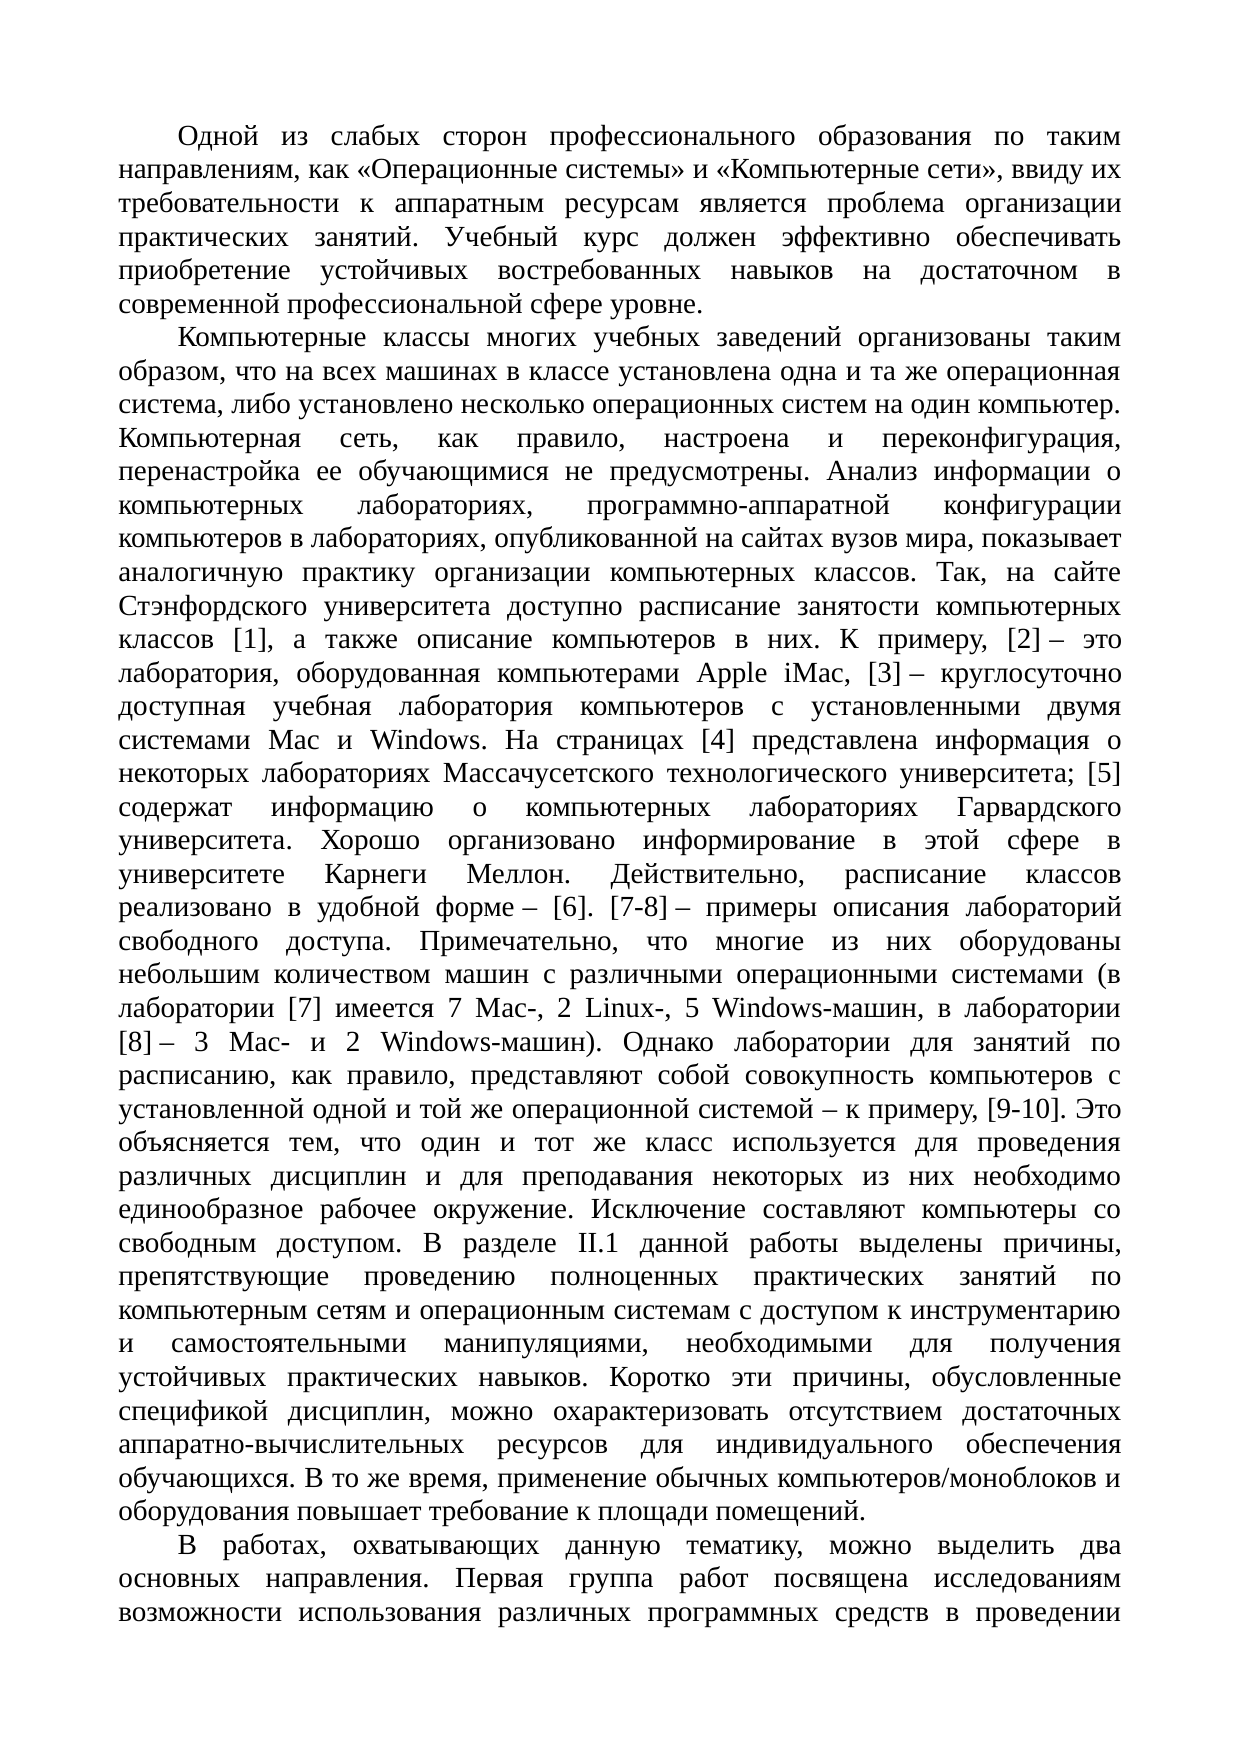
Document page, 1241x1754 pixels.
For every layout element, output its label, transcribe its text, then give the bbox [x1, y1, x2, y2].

text Одной из слабых сторон профессионального образования по таким направлениям, как «Операционные системы» и «Компьютерные сети», ввиду их требовательности к аппаратным ресурсам является проблема организации практических занятий. Учебный курс должен эффективно обеспечивать приобретение устойчивых востребованных навыков на достаточном в современной профессиональной сфере уровне. [118, 118, 1122, 319]
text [118, 1527, 1122, 1627]
text Компьютерные классы многих учебных заведений организованы таким образом, что на всех машинах в классе установлена одна и та же операционная система, либо установлено несколько операционных систем на один компьютер. Компьютерная сеть, как правило, настроена и переконфигурация, перенастройка ее обучающимися не предусмотрены. Анализ информации о компьютерных лабораториях, программно-аппаратной конфигурации компьютеров в лабораториях, опубликованной на сайтах вузов мира, показывает аналогичную практику организации компьютерных классов. Так, на сайте Стэнфордского университета доступно расписание занятости компьютерных классов [1], а также описание компьютеров в них. К примеру, [2] – это лаборатория, оборудованная компьютерами Apple iMac, [3] – круглосуточно доступная учебная лаборатория компьютеров с установленными двумя системами Mac и Windows. На страницах [4] представлена информация о некоторых лабораториях Массачусетского технологического университета; [5] содержат информацию о компьютерных лабораториях Гарвардского университета. Хорошо организовано информирование в этой сфере в университете Карнеги Меллон. Действительно, расписание классов реализовано в удобной форме – [6]. [7-8] – примеры описания лабораторий свободного доступа. Примечательно, что многие из них оборудованы небольшим количеством машин с различными операционными системами (в лаборатории [7] имеется 7 Mac-, 2 Linux-, 5 Windows-машин, в лаборатории [8] – 3 Mac- и 2 Windows-машин). Однако лаборатории для занятий по расписанию, как правило, представляют собой совокупность компьютеров с установленной одной и той же операционной системой – к примеру, [9-10]. Это объясняется тем, что один и тот же класс используется для проведения различных дисциплин и для преподавания некоторых из них необходимо единообразное рабочее окружение. Исключение составляют компьютеры со свободным доступом. В разделе II.1 данной работы выделены причины, препятствующие проведению полноценных практических занятий по компьютерным сетям и операционным системам с доступом к инструментарию и самостоятельными манипуляциями, необходимыми для получения устойчивых практических навыков. Коротко эти причины, обусловленные спецификой дисциплин, можно охарактеризовать отсутствием достаточных аппаратно-вычислительных ресурсов для индивидуального обеспечения обучающихся. В то же время, применение обычных компьютеров/моноблоков и оборудования повышает требование к площади помещений. [118, 319, 1122, 1527]
